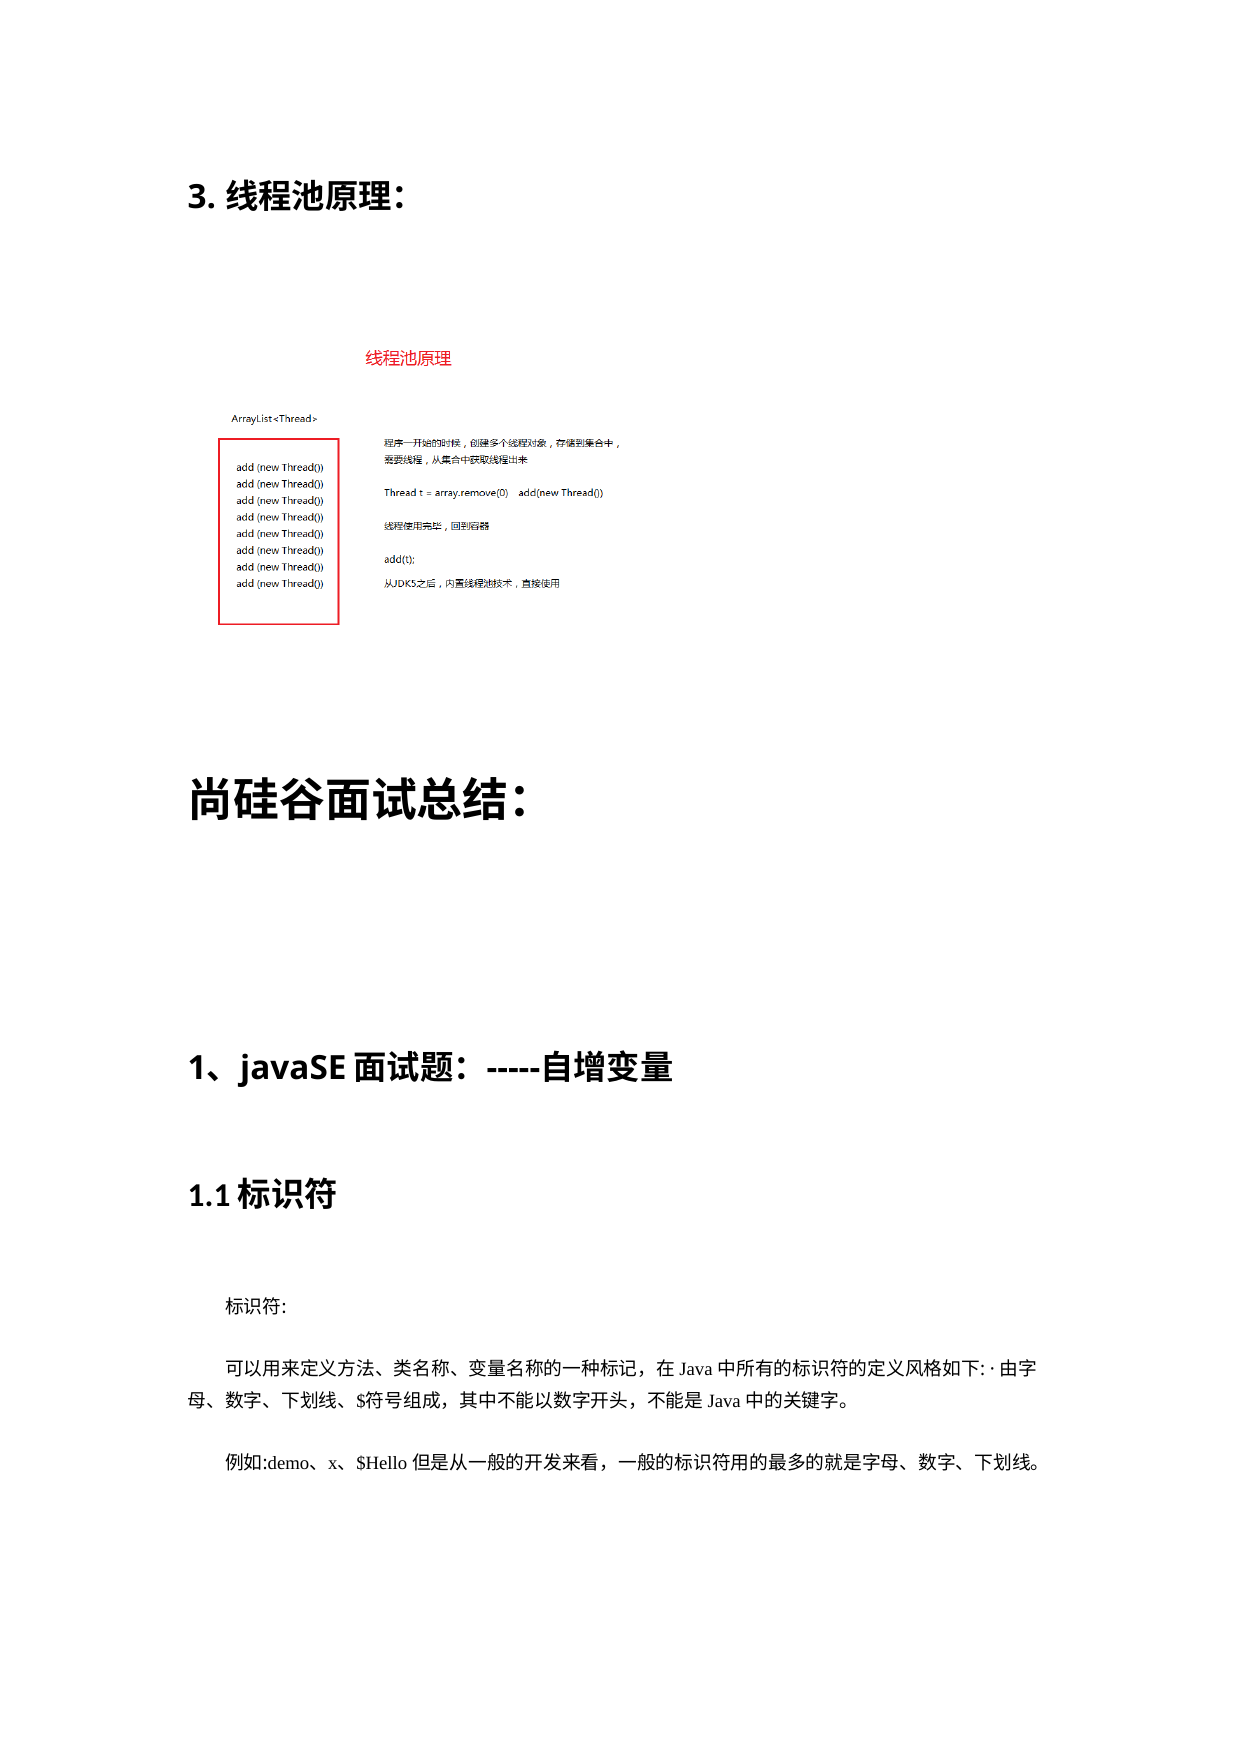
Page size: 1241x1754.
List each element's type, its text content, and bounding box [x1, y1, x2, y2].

subtitle 1、javaSE面试题：-----自增变量 [187, 1032, 1053, 1097]
subtitle 3. 线程池原理： [187, 162, 1053, 227]
picture [187, 321, 1053, 692]
subtitle 尚硅谷面试总结： [187, 747, 1053, 845]
text 例如:demo、x、$Hello 但是从一般的开发来看，一般的标识符用的最多的就是字母、数字、下划线。 [187, 1445, 1053, 1477]
text 标识符: [187, 1289, 1053, 1321]
subtitle 1.1 标识符 [187, 1160, 1053, 1225]
text 可以用来定义方法、类名称、变量名称的一种标记，在 Java 中所有的标识符的定义风格如下: · 由字母、数字、下划线、$符号组成，其中不能以数字开头，不能是 Java 中的关键字。 [187, 1351, 1053, 1416]
